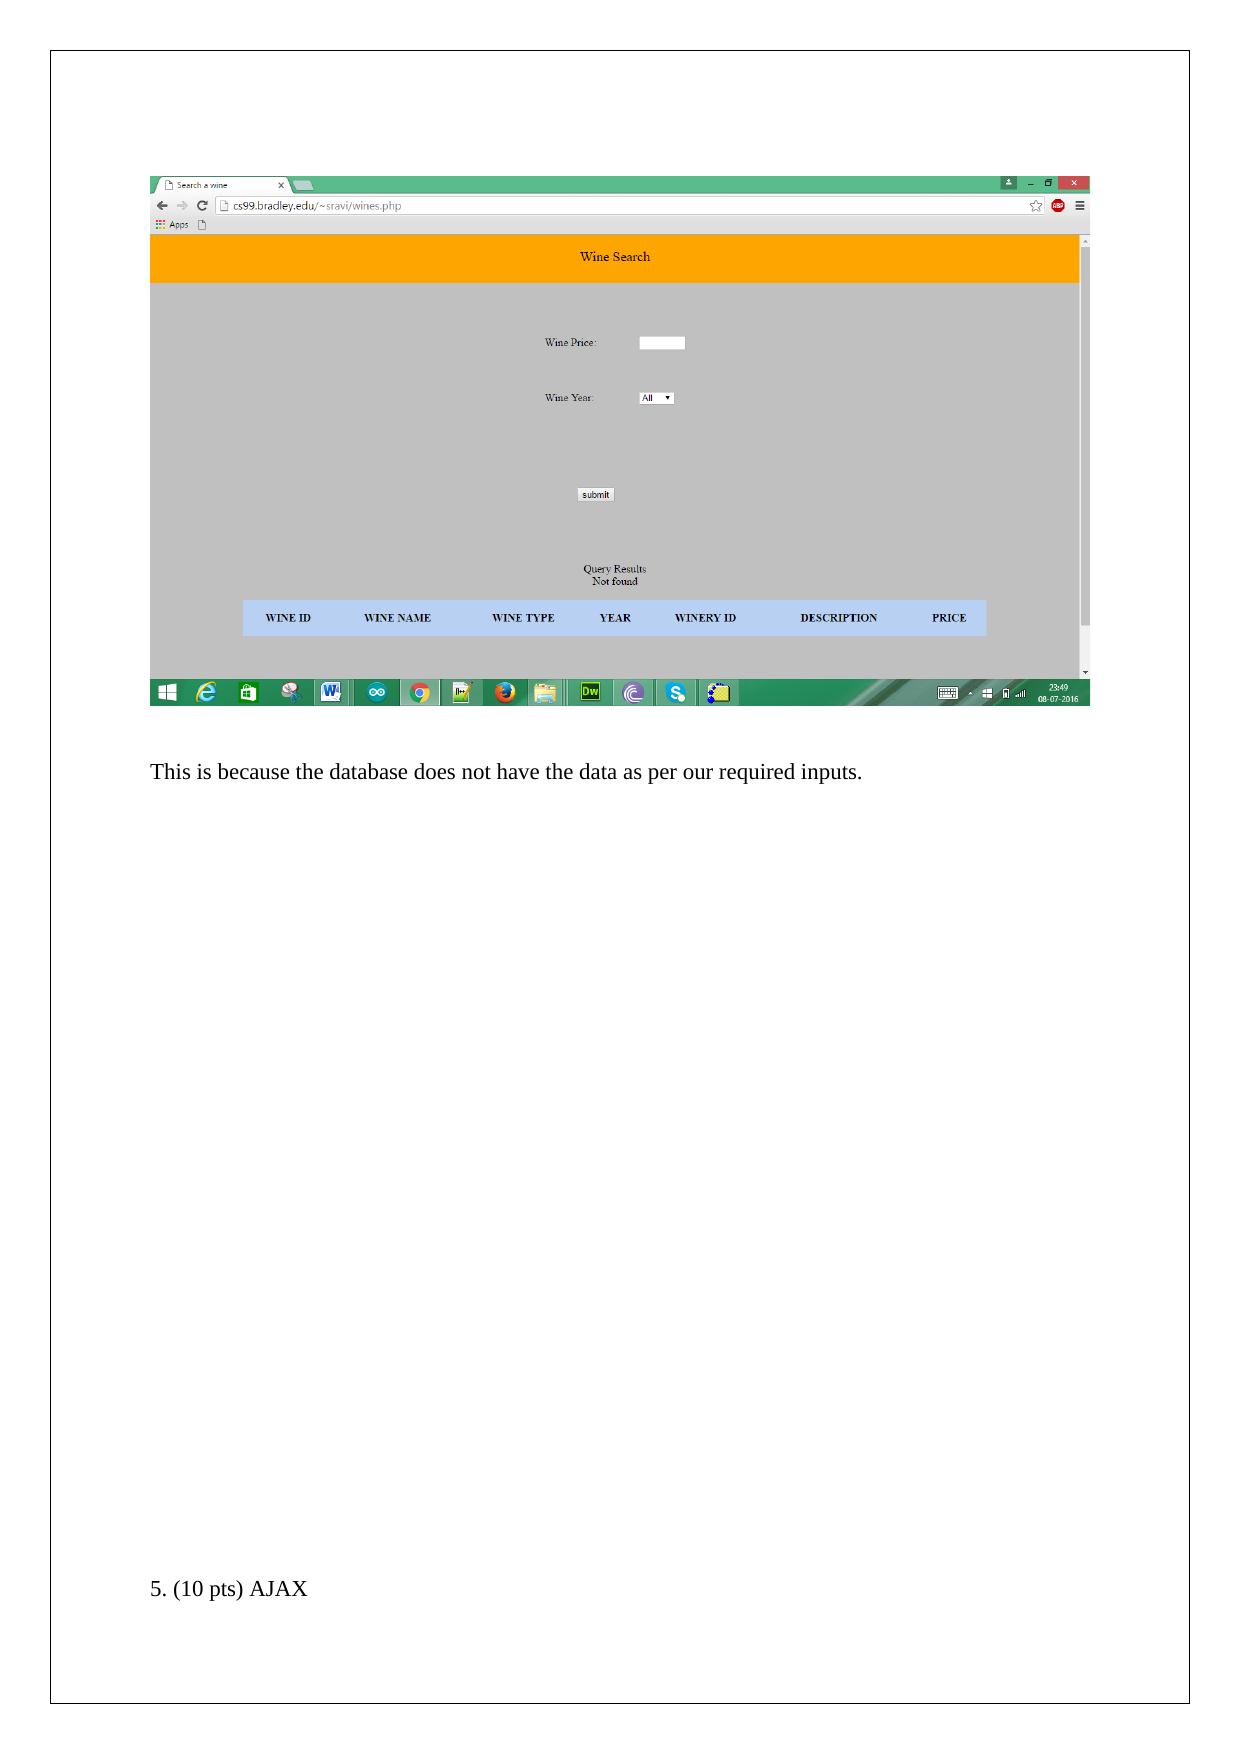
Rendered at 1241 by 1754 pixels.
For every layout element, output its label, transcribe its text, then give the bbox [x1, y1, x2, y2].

text This is because the database does not have the data as per our required inputs. [150, 758, 1090, 784]
picture [150, 176, 1091, 706]
text 5. (10 pts) AJAX [150, 1575, 1090, 1601]
